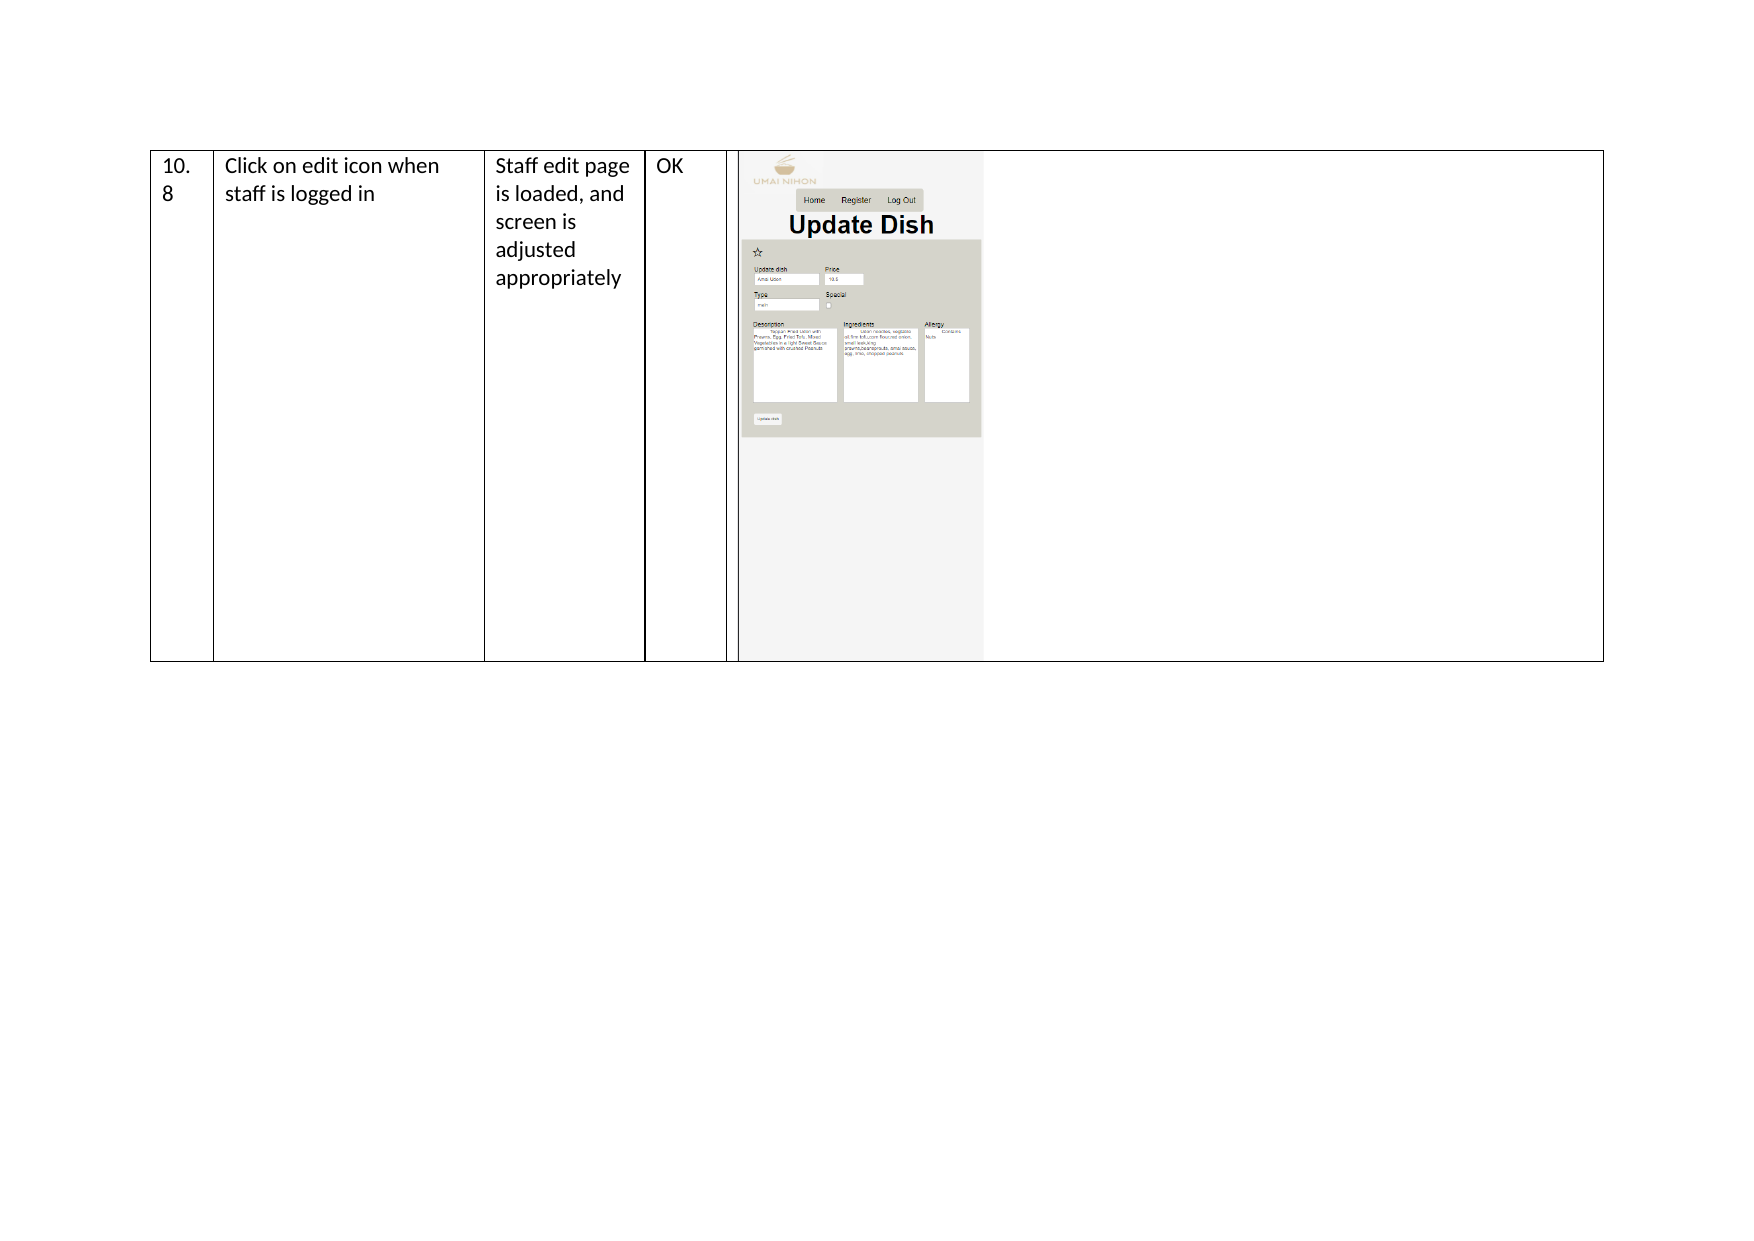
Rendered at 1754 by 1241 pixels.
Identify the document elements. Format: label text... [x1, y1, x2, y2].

table_cell [727, 151, 737, 661]
picture [737, 151, 984, 661]
table_cell Click on edit icon when staff is logged in [214, 151, 484, 661]
table_cell 10.8 [151, 151, 213, 661]
table_cell Staff edit page is loaded, and screen is adjusted appropriately [485, 151, 644, 661]
table_cell OK [646, 151, 726, 661]
table_cell [984, 151, 1603, 661]
